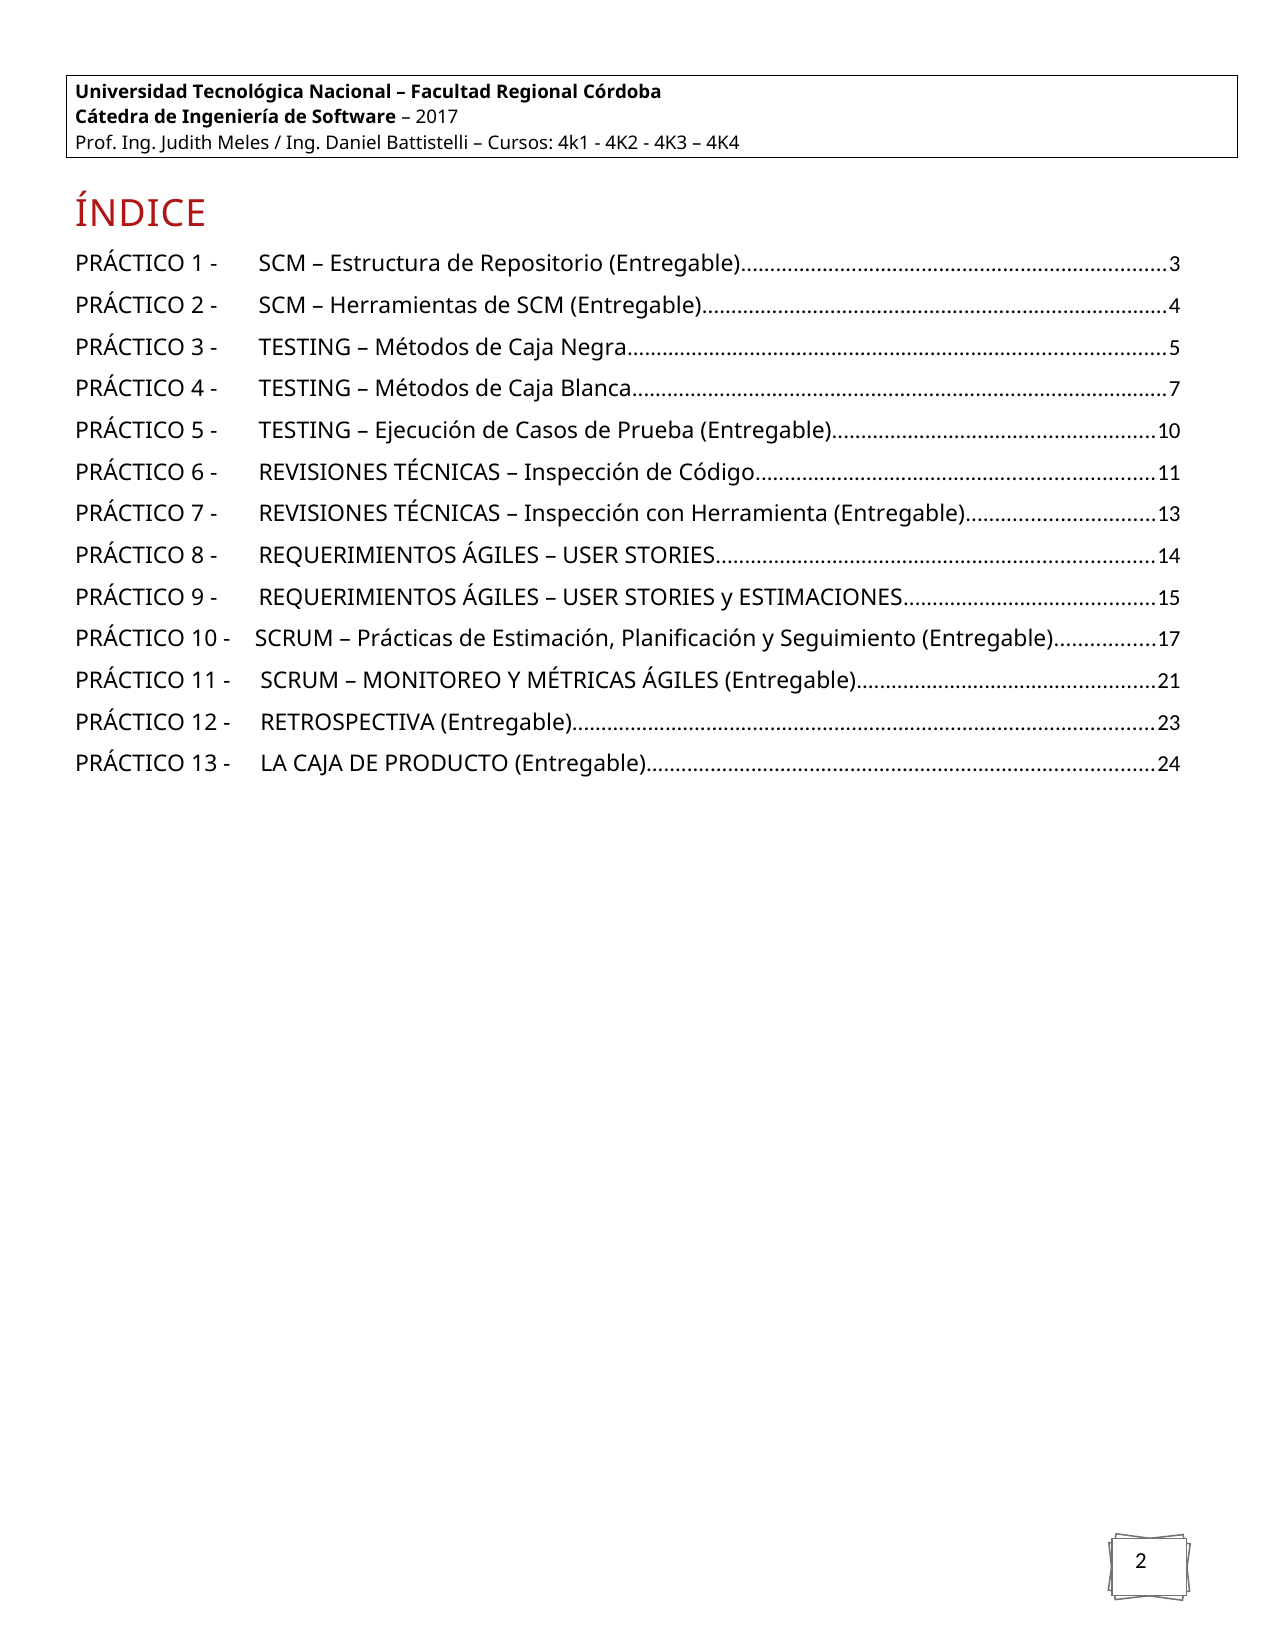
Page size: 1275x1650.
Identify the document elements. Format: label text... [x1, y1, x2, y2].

text PRÁCTICO 9 - REQUERIMIENTOS ÁGILES – USER STORIES y ESTIMACIONES 15 [75, 581, 1181, 612]
text PRÁCTICO 1 - SCM – Estructura de Repositorio (Entregable) 3 [75, 247, 1181, 278]
text PRÁCTICO 6 - REVISIONES TÉCNICAS – Inspección de Código 11 [75, 456, 1181, 487]
text íNDICE [75, 186, 1181, 237]
text PRÁCTICO 2 - SCM – Herramientas de SCM (Entregable) 4 [75, 289, 1181, 320]
text PRÁCTICO 8 - REQUERIMIENTOS ÁGILES – USER STORIES 14 [75, 539, 1181, 570]
text PRÁCTICO 5 - TESTING – Ejecución de Casos de Prueba (Entregable) 10 [75, 414, 1181, 445]
text PRÁCTICO 11 - SCRUM – MONITOREO Y MÉTRICAS ÁGILES (Entregable) 21 [75, 664, 1181, 695]
text PRÁCTICO 10 - SCRUM – Prácticas de Estimación, Planificación y Seguimiento (Entregable) 17 [75, 622, 1181, 653]
text PRÁCTICO 7 - REVISIONES TÉCNICAS – Inspección con Herramienta (Entregable) 13 [75, 497, 1181, 528]
text PRÁCTICO 3 - TESTING – Métodos de Caja Negra 5 [75, 331, 1181, 362]
text PRÁCTICO 4 - TESTING – Métodos de Caja Blanca 7 [75, 372, 1181, 403]
text PRÁCTICO 13 - LA CAJA DE PRODUCTO (Entregable) 24 [75, 747, 1181, 778]
text PRÁCTICO 12 - RETROSPECTIVA (Entregable) 23 [75, 706, 1181, 737]
